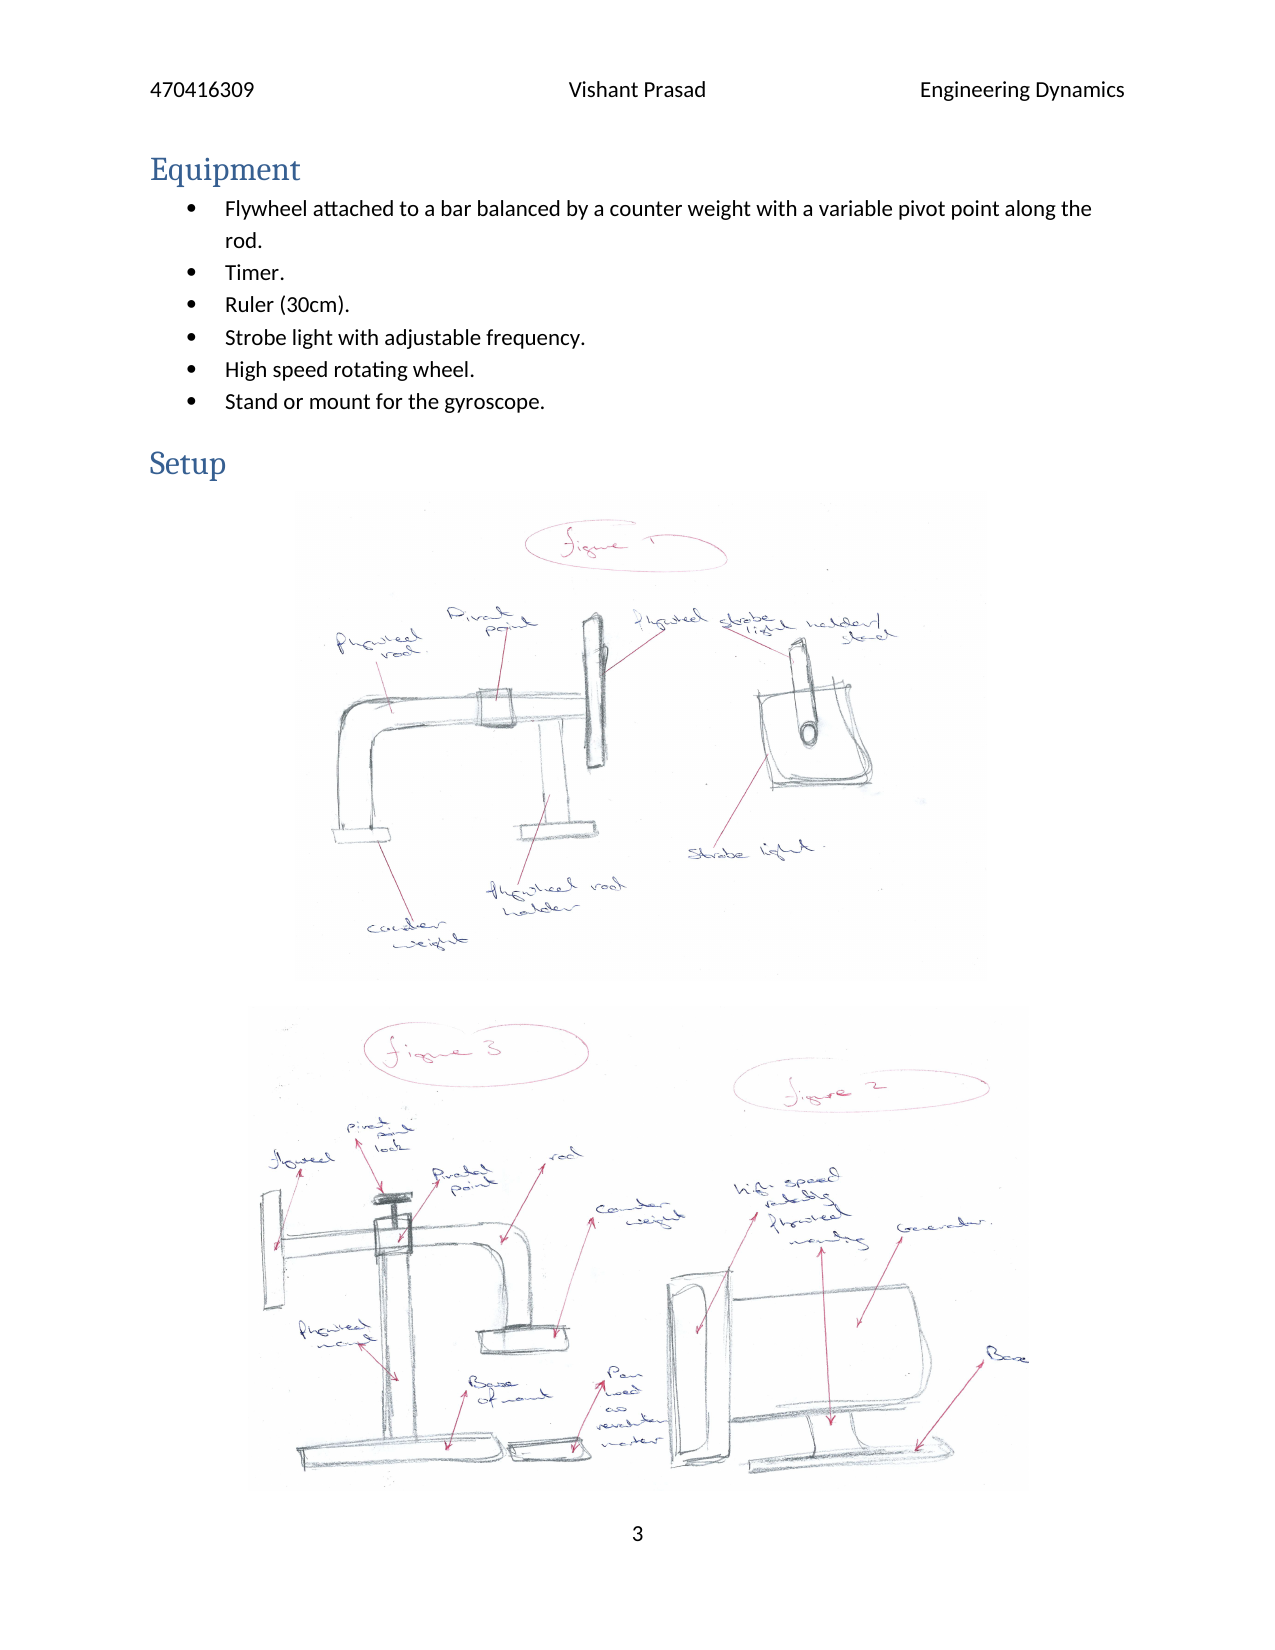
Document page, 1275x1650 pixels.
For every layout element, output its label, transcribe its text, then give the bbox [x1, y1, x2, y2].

list Ruler (30cm). [187, 291, 1125, 319]
list Stand or mount for the gyroscope. [187, 387, 1125, 415]
list Timer. [187, 258, 1125, 286]
subtitle Setup [150, 444, 1125, 483]
subtitle Equipment [150, 150, 1125, 188]
list High speed rotating wheel. [187, 355, 1125, 383]
list Strobe light with adjustable frequency. [187, 323, 1125, 351]
list Flywheel attached to a bar balanced by a counter weight with a variable pivot point along the rod. [187, 194, 1125, 254]
